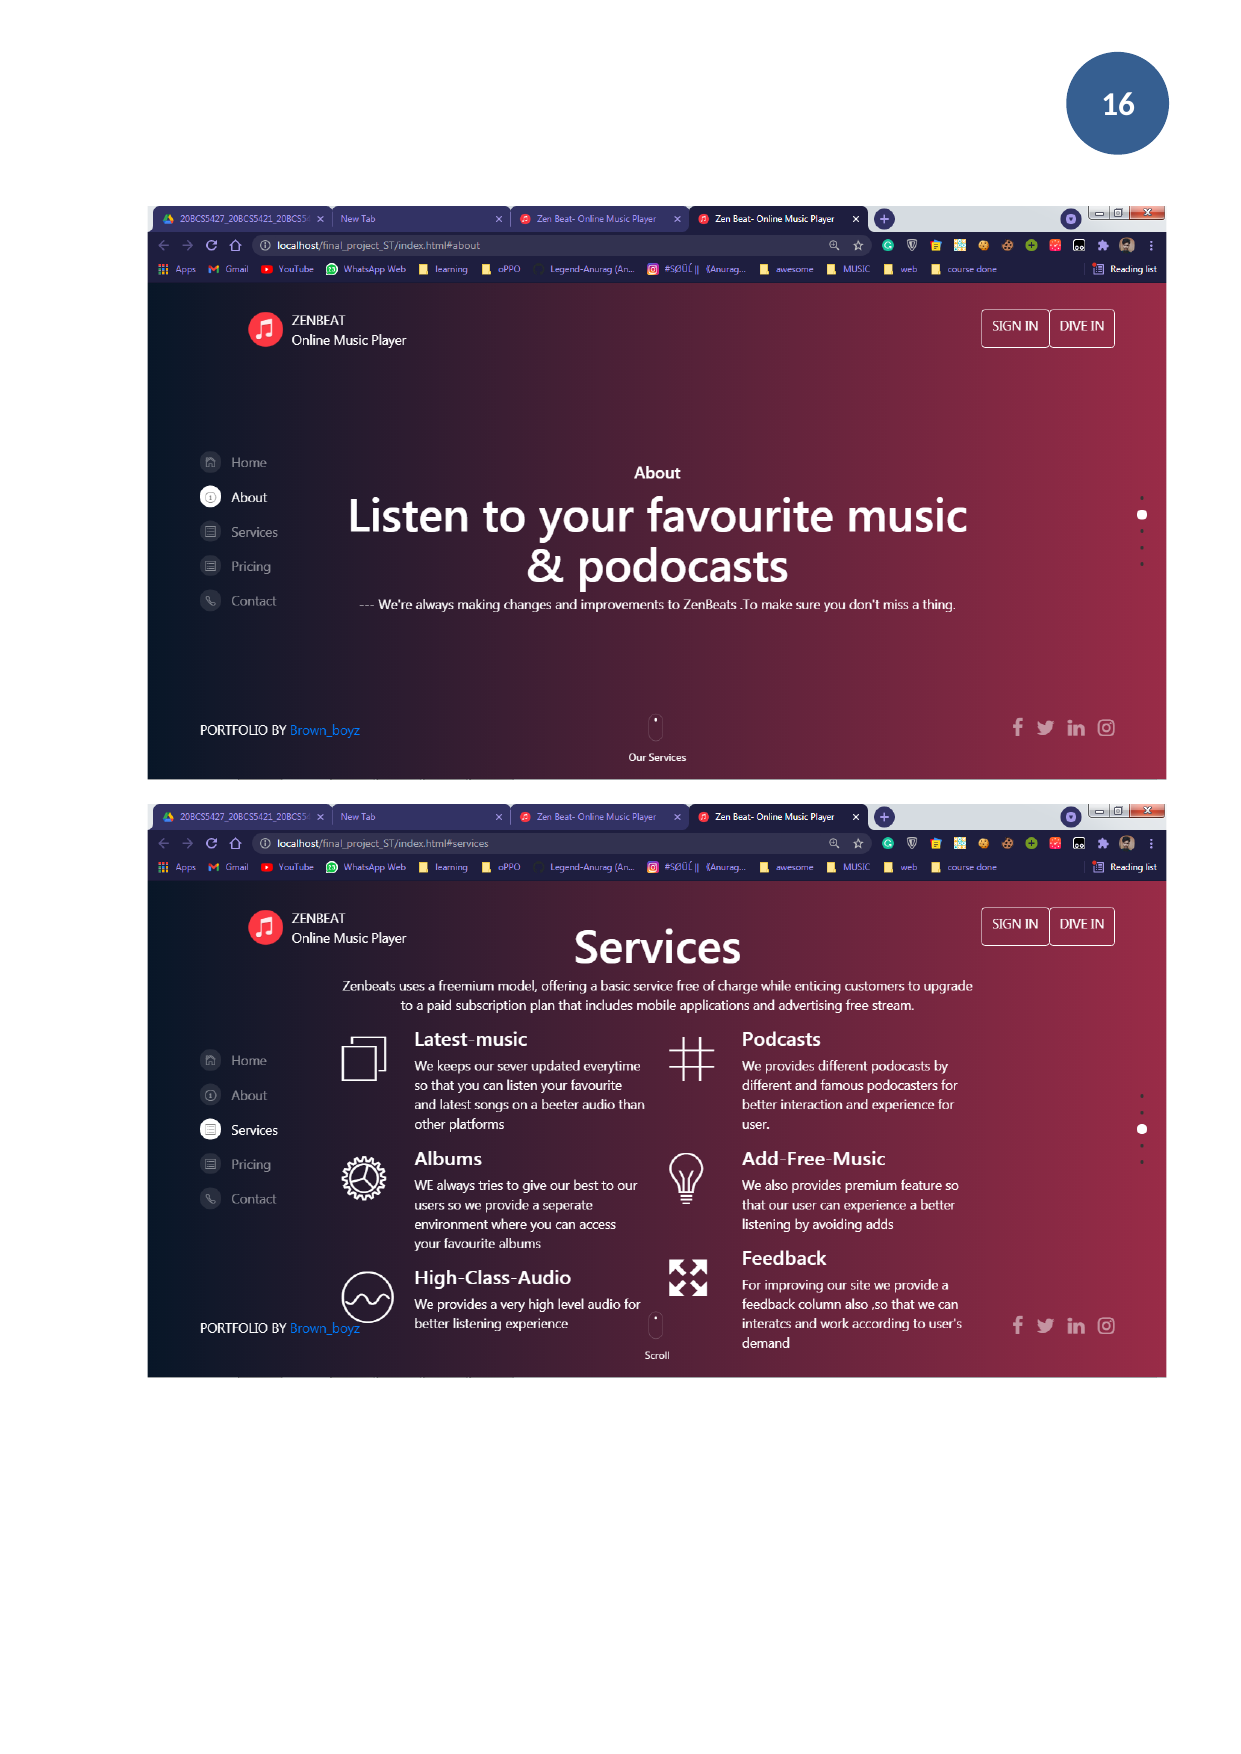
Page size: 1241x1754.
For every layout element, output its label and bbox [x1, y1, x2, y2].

picture [147, 206, 1167, 780]
picture [147, 804, 1167, 1378]
